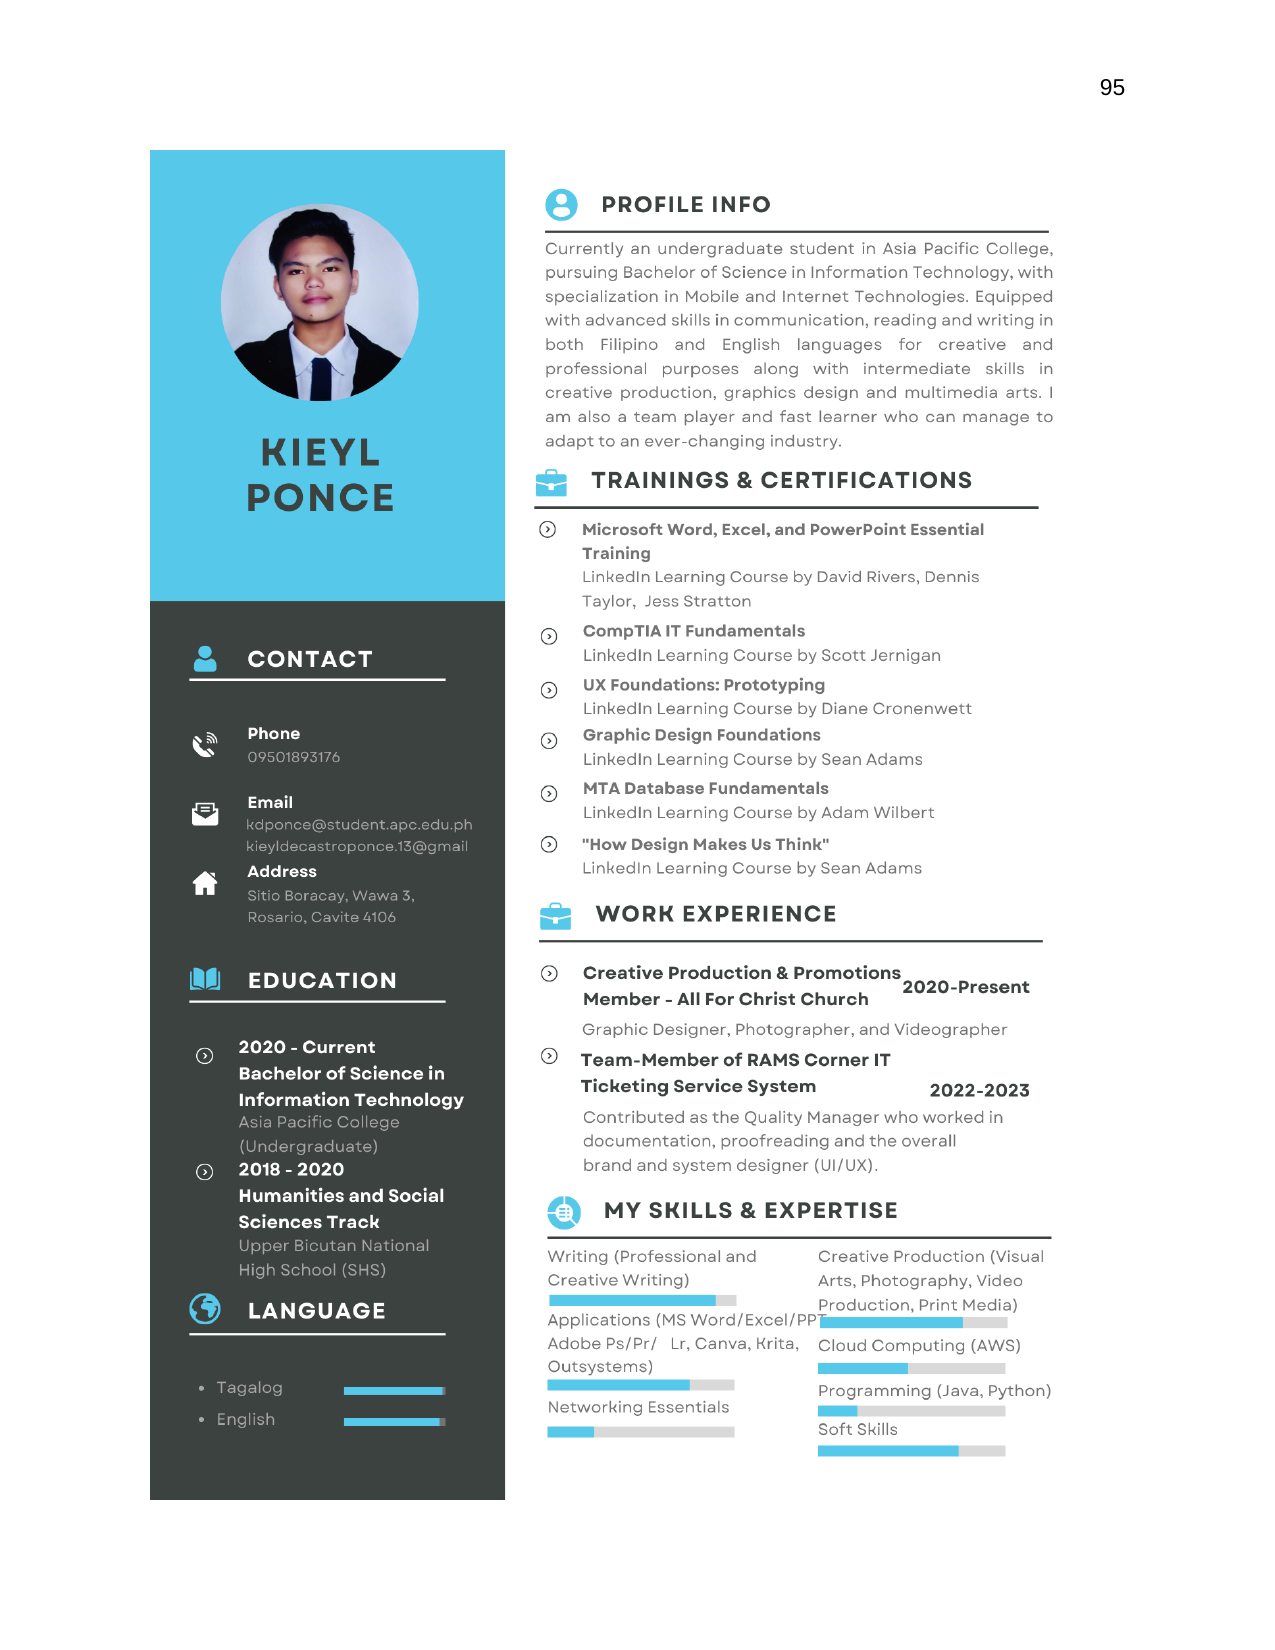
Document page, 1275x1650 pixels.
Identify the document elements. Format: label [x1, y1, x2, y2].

picture [150, 150, 1105, 1500]
